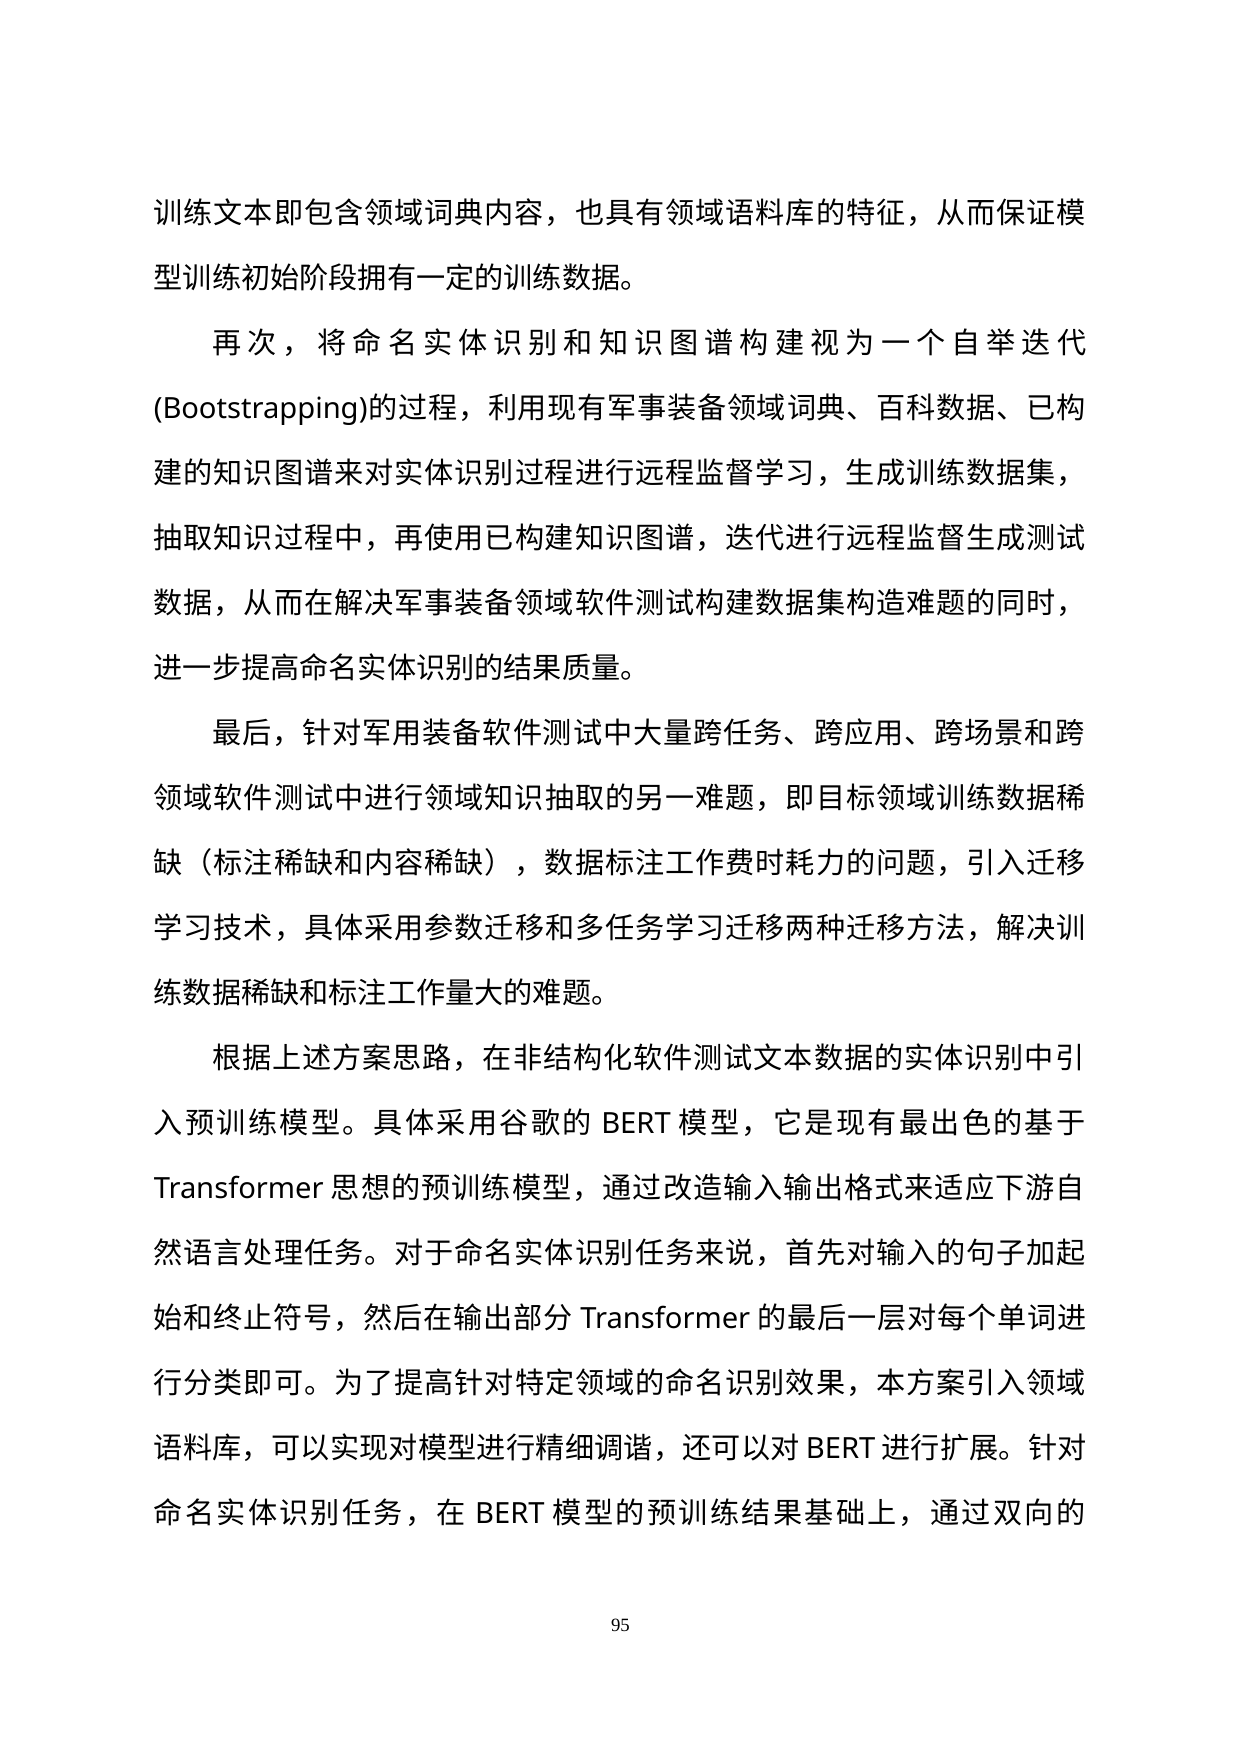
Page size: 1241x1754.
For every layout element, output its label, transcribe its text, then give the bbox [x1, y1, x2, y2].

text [153, 178, 1087, 308]
text 再次，将命名实体识别和知识图谱构建视为一个自举迭代(Bootstrapping)的过程，利用现有军事装备领域词典、百科数据、已构建的知识图谱来对实体识别过程进行远程监督学习，生成训练数据集，抽取知识过程中，再使用已构建知识图谱，迭代进行远程监督生成测试数据，从而在解决军事装备领域软件测试构建数据集构造难题的同时，进一步提高命名实体识别的结果质量。 [153, 308, 1087, 698]
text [153, 1023, 1087, 1543]
text 最后，针对军用装备软件测试中大量跨任务、跨应用、跨场景和跨领域软件测试中进行领域知识抽取的另一难题，即目标领域训练数据稀缺（标注稀缺和内容稀缺），数据标注工作费时耗力的问题，引入迁移学习技术，具体采用参数迁移和多任务学习迁移两种迁移方法，解决训练数据稀缺和标注工作量大的难题。 [153, 698, 1087, 1023]
